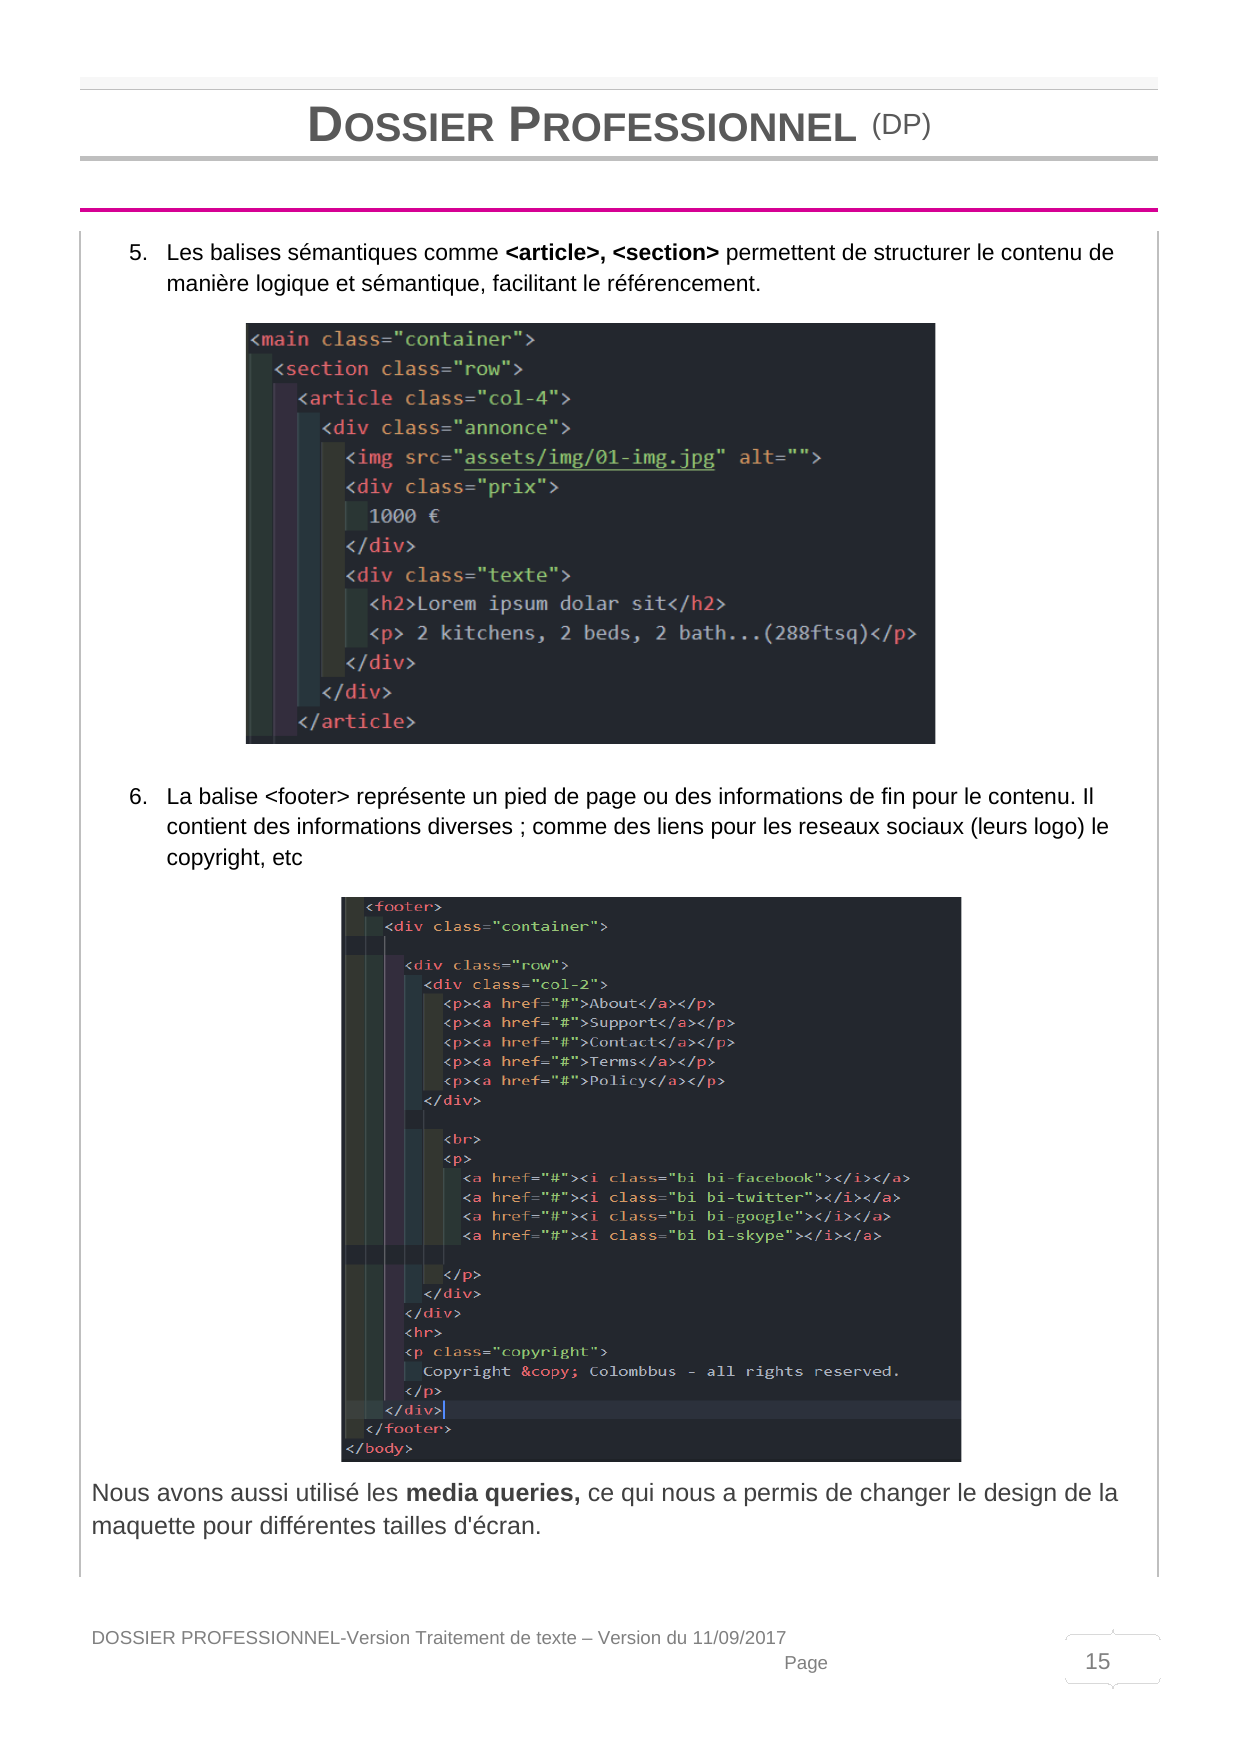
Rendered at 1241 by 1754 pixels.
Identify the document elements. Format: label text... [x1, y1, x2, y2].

picture [245, 323, 936, 744]
picture [341, 897, 962, 1462]
